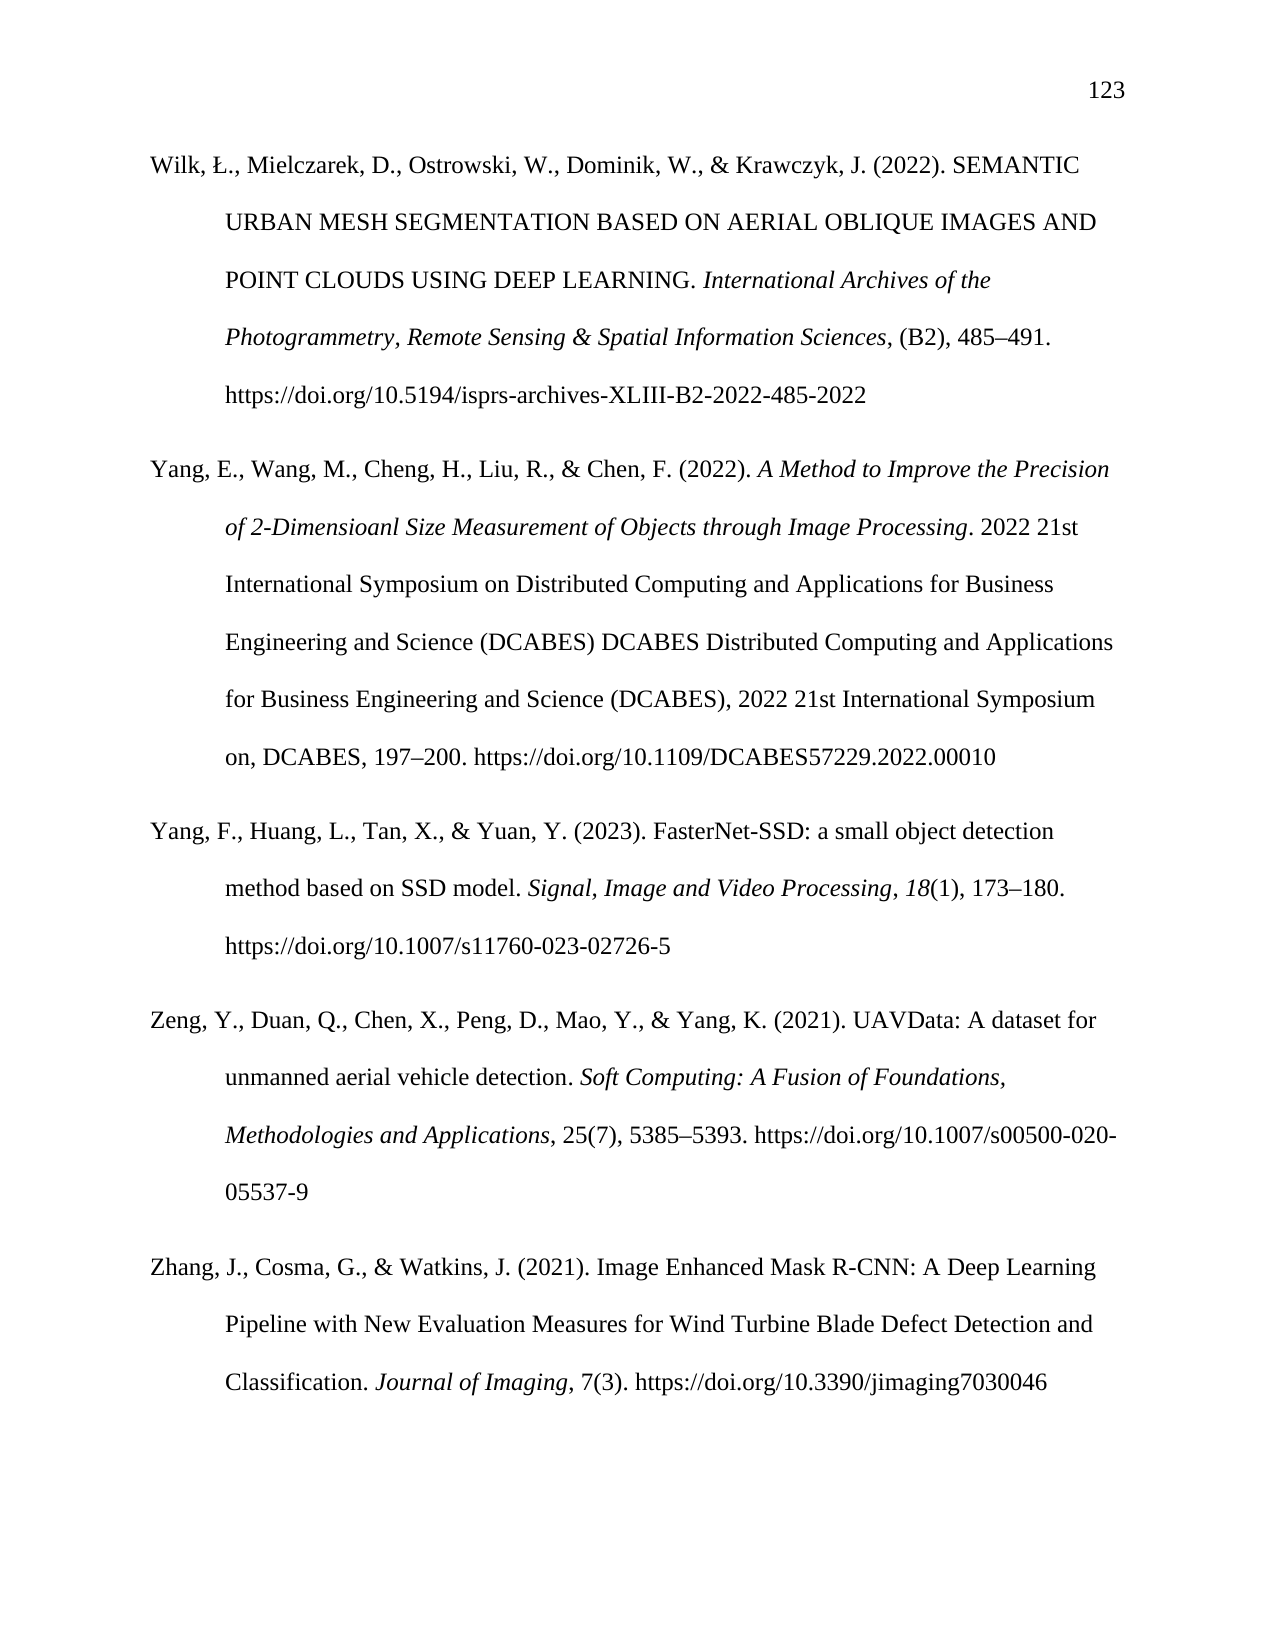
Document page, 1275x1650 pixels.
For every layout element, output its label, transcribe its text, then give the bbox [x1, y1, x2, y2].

text Zeng, Y., Duan, Q., Chen, X., Peng, D., Mao, Y., & Yang, K. (2021). UAVData: A dataset for unmanned aerial vehicle detection. Soft Computing: A Fusion of Foundations, Methodologies and Applications, 25(7), 5385–5393. https://doi.org/10.1007/s00500-020-05537-9 [150, 1005, 1125, 1206]
text Zhang, J., Cosma, G., & Watkins, J. (2021). Image Enhanced Mask R-CNN: A Deep Learning Pipeline with New Evaluation Measures for Wind Turbine Blade Defect Detection and Classification. Journal of Imaging, 7(3). https://doi.org/10.3390/jimaging7030046 [150, 1252, 1125, 1395]
text Yang, E., Wang, M., Cheng, H., Liu, R., & Chen, F. (2022). A Method to Improve the Precision of 2-Dimensioanl Size Measurement of Objects through Image Processing. 2022 21st International Symposium on Distributed Computing and Applications for Business Engineering and Science (DCABES) DCABES Distributed Computing and Applications for Business Engineering and Science (DCABES), 2022 21st International Symposium on, DCABES, 197–200. https://doi.org/10.1109/DCABES57229.2022.00010 [150, 454, 1125, 770]
text Wilk, Ł., Mielczarek, D., Ostrowski, W., Dominik, W., & Krawczyk, J. (2022). SEMANTIC URBAN MESH SEGMENTATION BASED ON AERIAL OBLIQUE IMAGES AND POINT CLOUDS USING DEEP LEARNING. International Archives of the Photogrammetry, Remote Sensing & Spatial Information Sciences, (B2), 485–491. https://doi.org/10.5194/isprs-archives-XLIII-B2-2022-485-2022 [150, 150, 1125, 409]
text Yang, F., Huang, L., Tan, X., & Yuan, Y. (2023). FasterNet-SSD: a small object detection method based on SSD model. Signal, Image and Video Processing, 18(1), 173–180. https://doi.org/10.1007/s11760-023-02726-5 [85, 816, 1125, 959]
